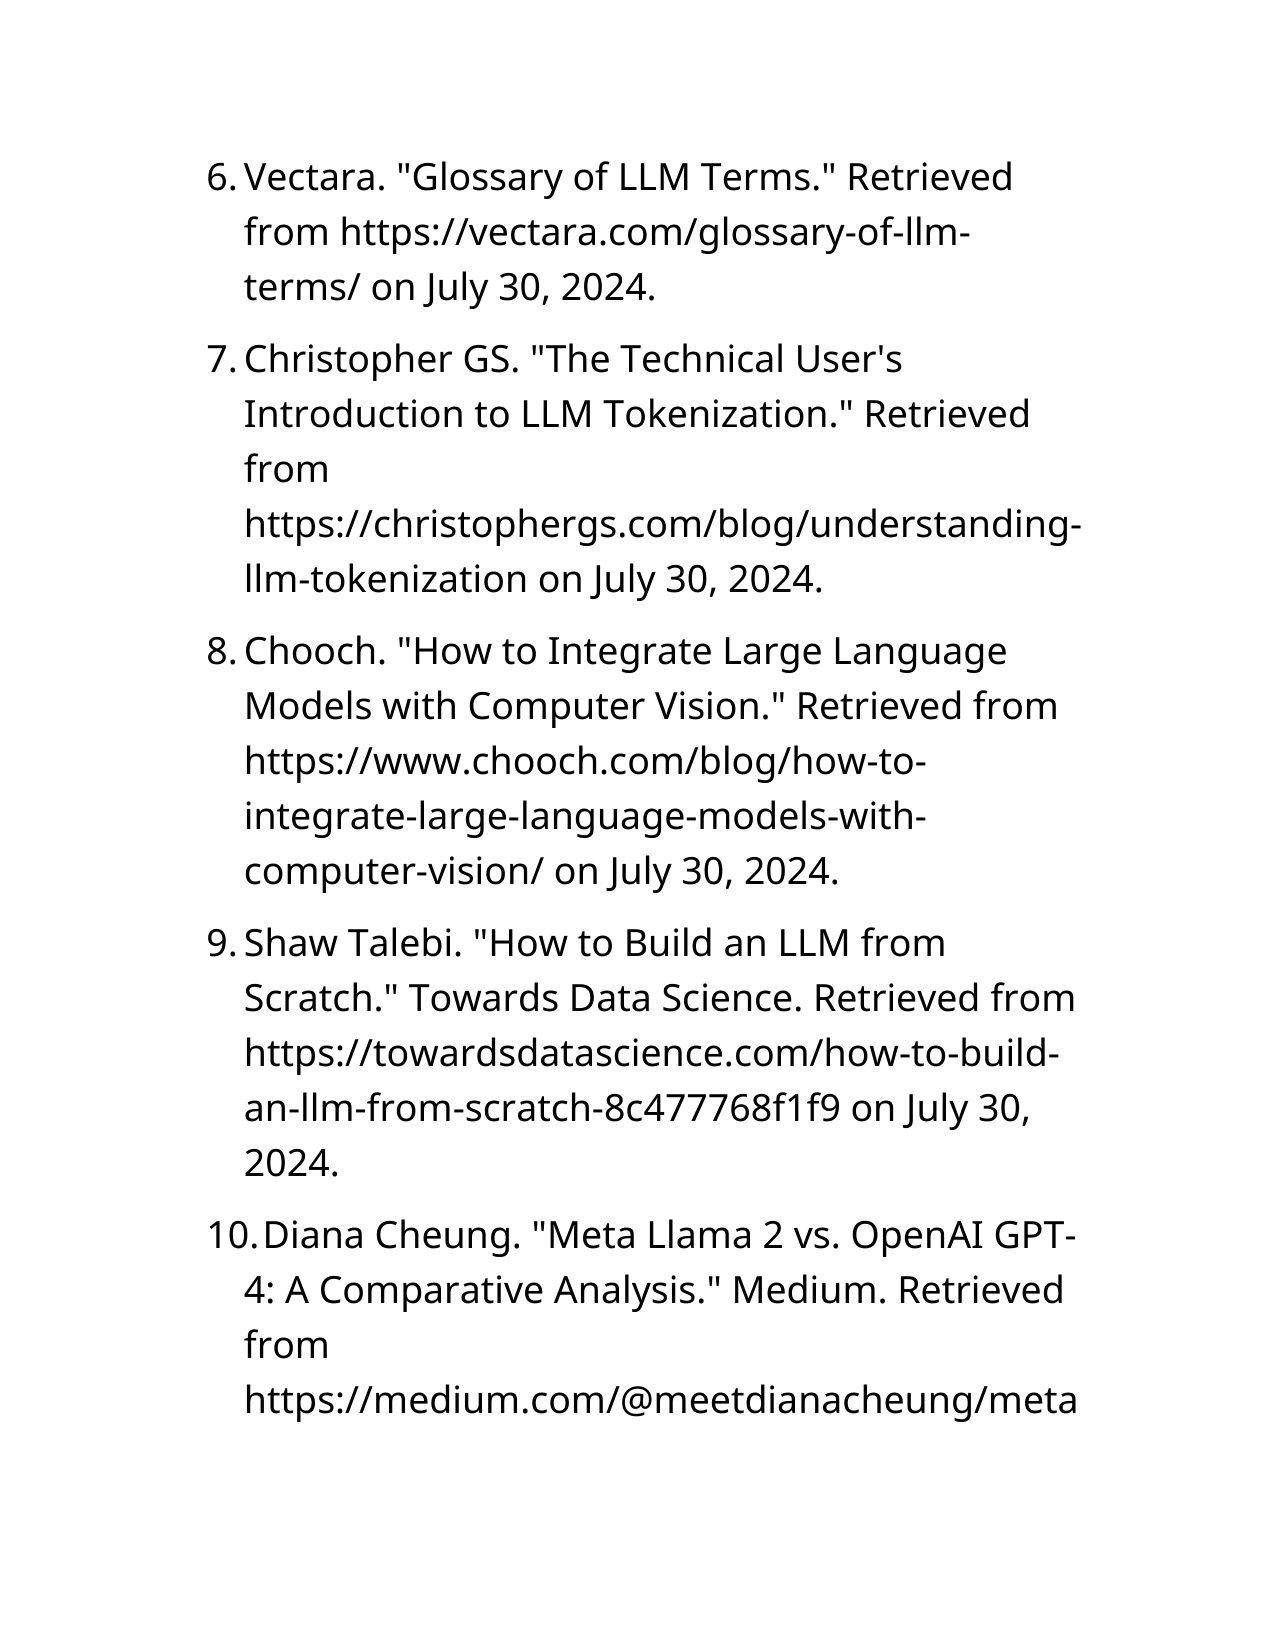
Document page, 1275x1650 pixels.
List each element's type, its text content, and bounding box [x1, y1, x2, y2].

subtitle Christopher GS. "The Technical User's Introduction to LLM Tokenization." Retrieved from https://christophergs.com/blog/understanding-llm-tokenization on July 30, 2024. [206, 332, 1087, 603]
subtitle Chooch. "How to Integrate Large Language Models with Computer Vision." Retrieved from https://www.chooch.com/blog/how-to-integrate-large-language-models-with-computer-vision/ on July 30, 2024. [206, 624, 1087, 896]
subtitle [206, 1208, 1087, 1425]
subtitle Vectara. "Glossary of LLM Terms." Retrieved from https://vectara.com/glossary-of-llm-terms/ on July 30, 2024. [206, 150, 1087, 311]
subtitle Shaw Talebi. "How to Build an LLM from Scratch." Towards Data Science. Retrieved from https://towardsdatascience.com/how-to-build-an-llm-from-scratch-8c477768f1f9 on July 30, 2024. [206, 916, 1087, 1188]
